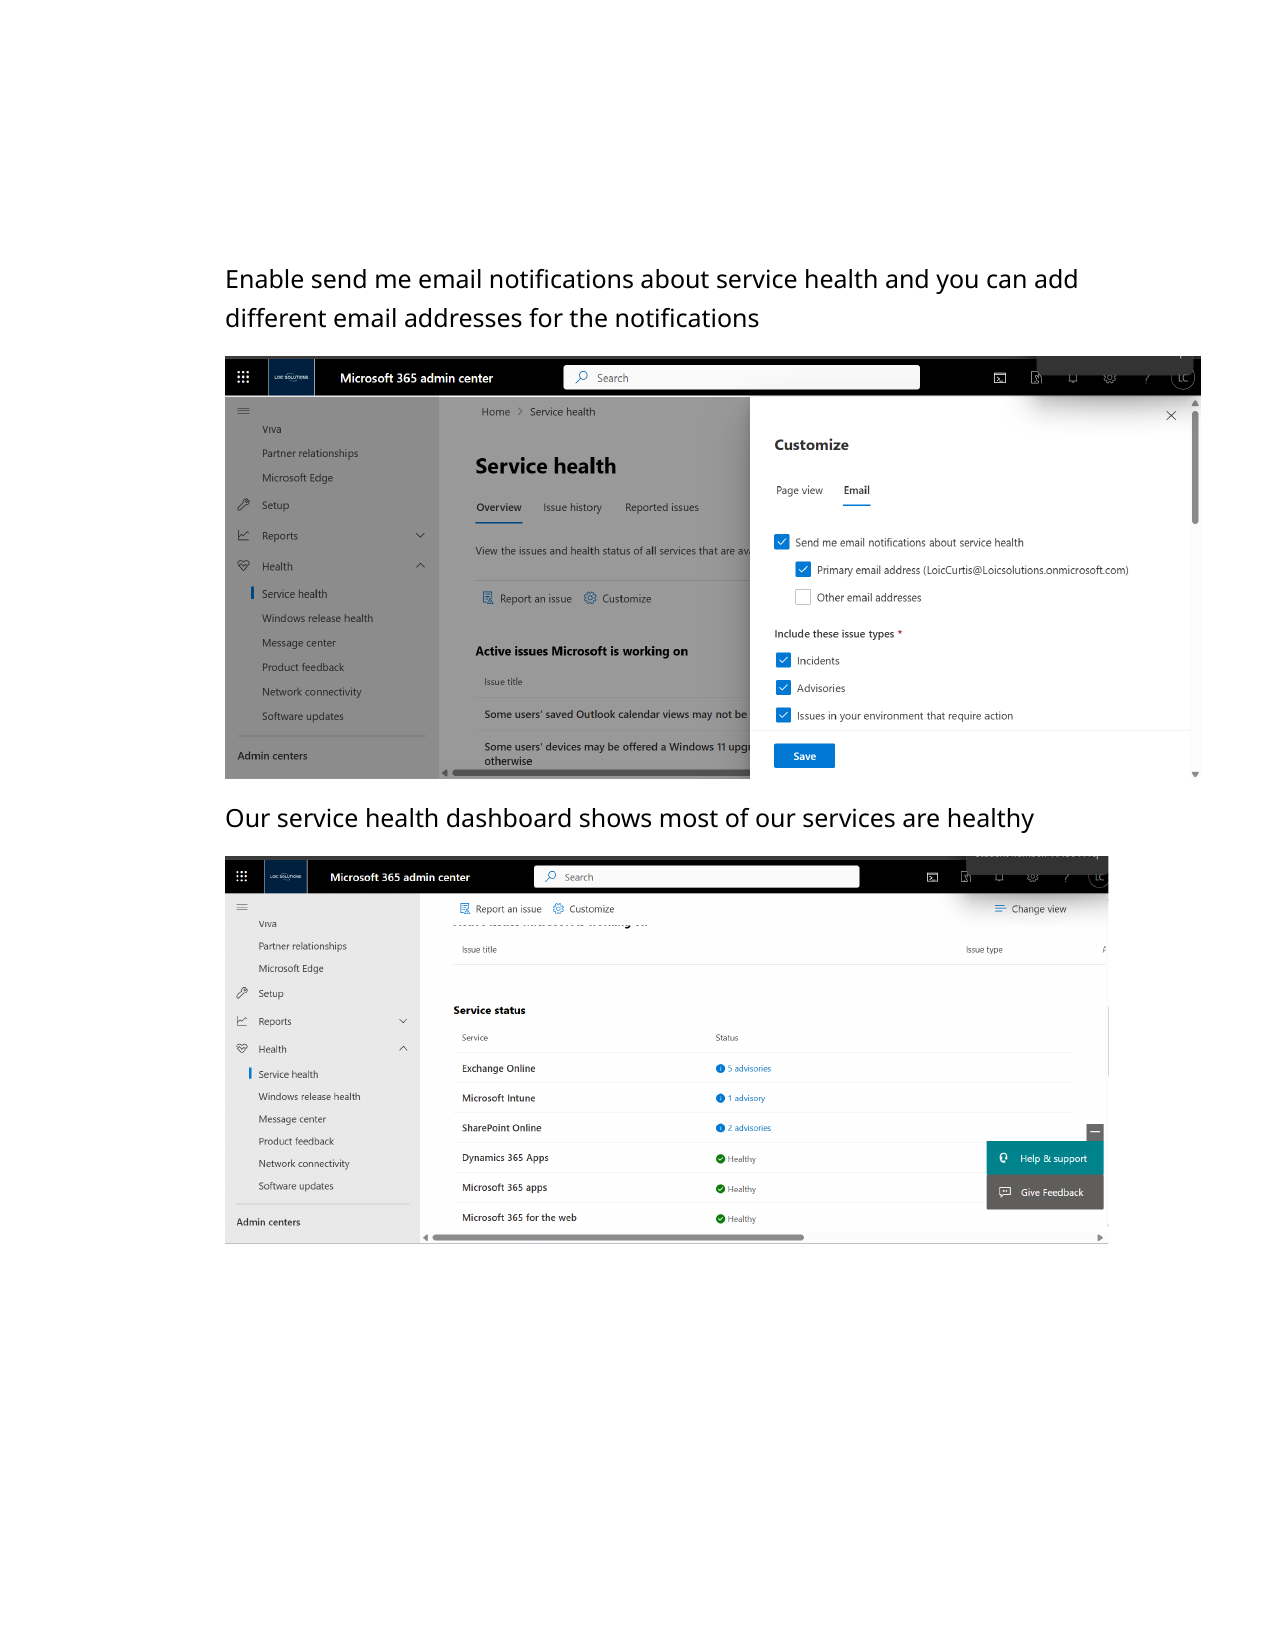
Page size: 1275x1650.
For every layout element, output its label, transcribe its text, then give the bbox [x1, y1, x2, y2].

text Enable send me email notifications about service health and you can add different email addresses for the notifications [225, 262, 1125, 335]
text Our service health dashboard shows most of our services are healthy [225, 800, 1125, 834]
picture [225, 356, 1201, 779]
picture [225, 856, 1109, 1244]
